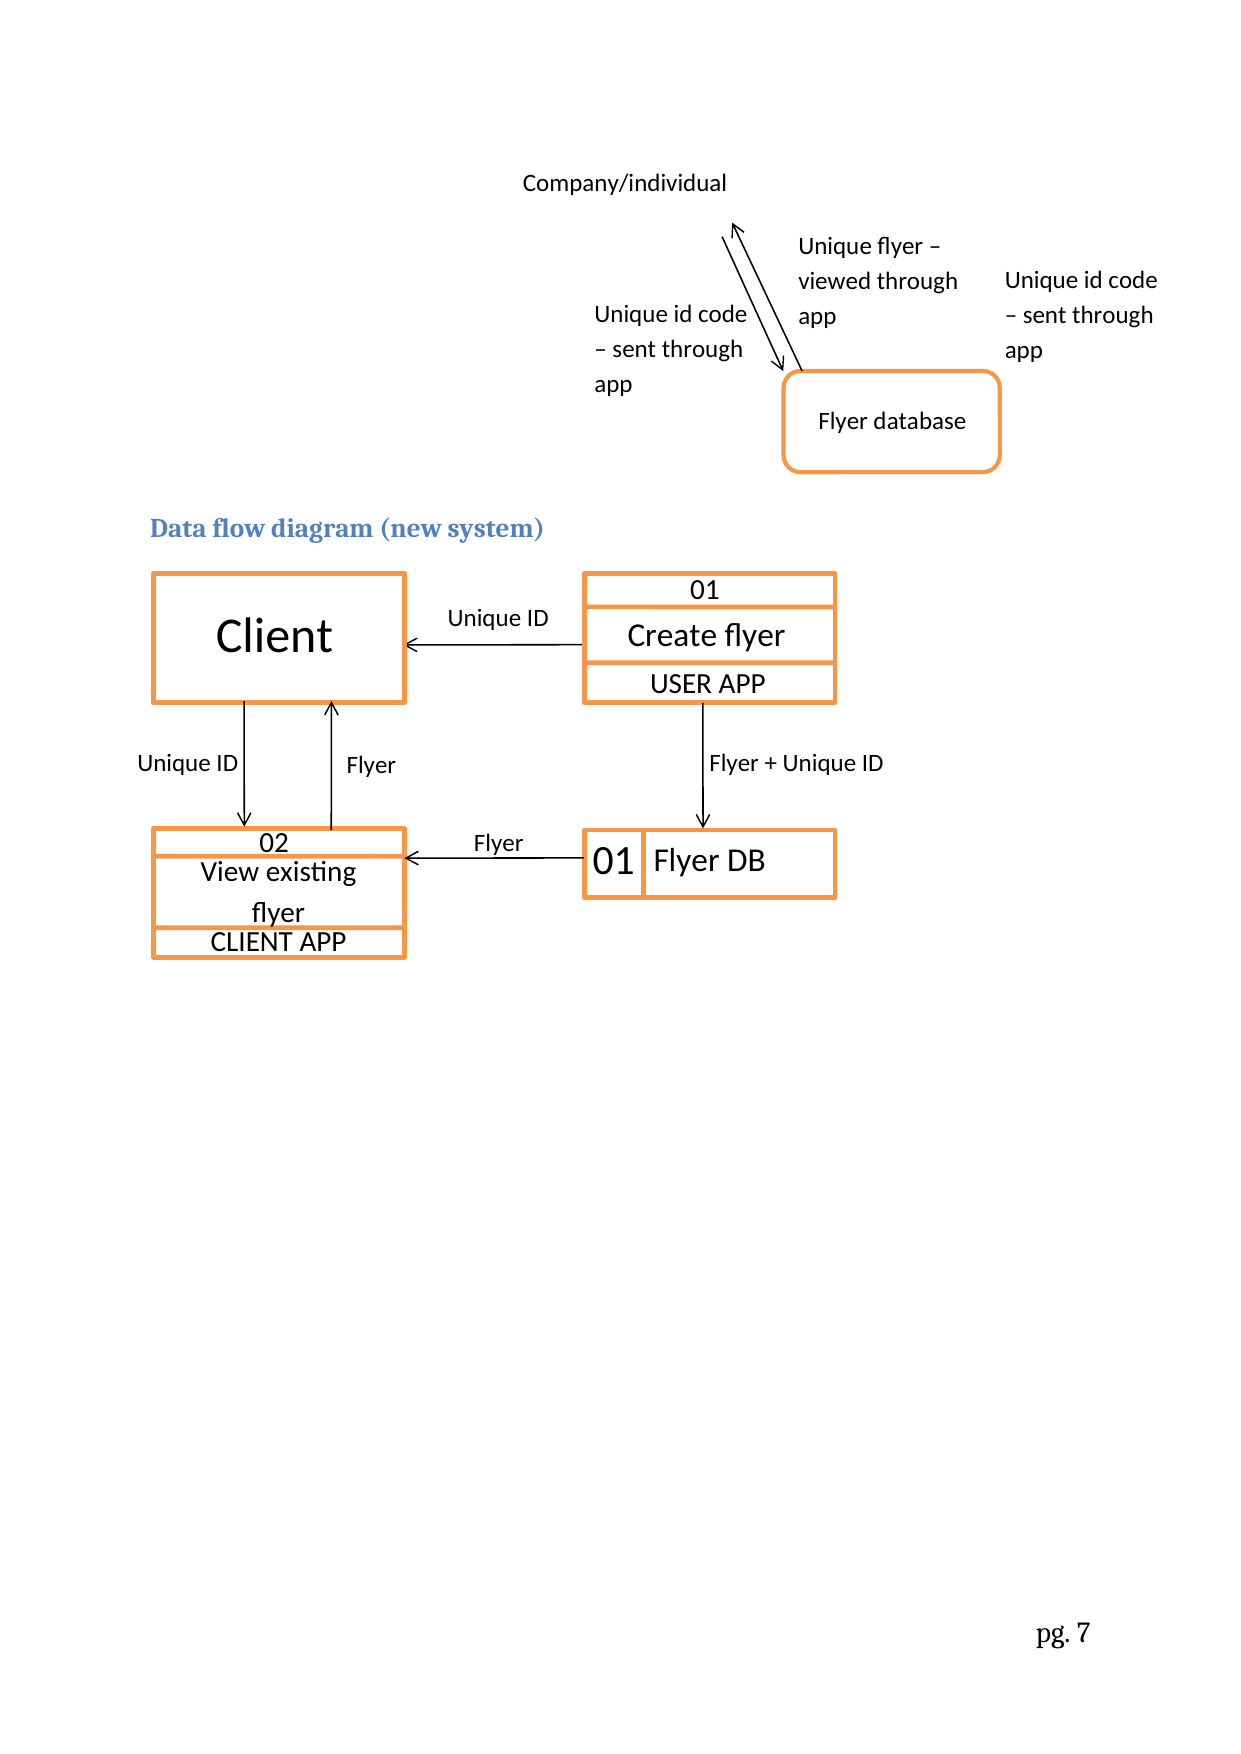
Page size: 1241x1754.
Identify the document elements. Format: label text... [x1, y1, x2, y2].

subtitle Data flow diagram (new system) [150, 513, 1090, 544]
